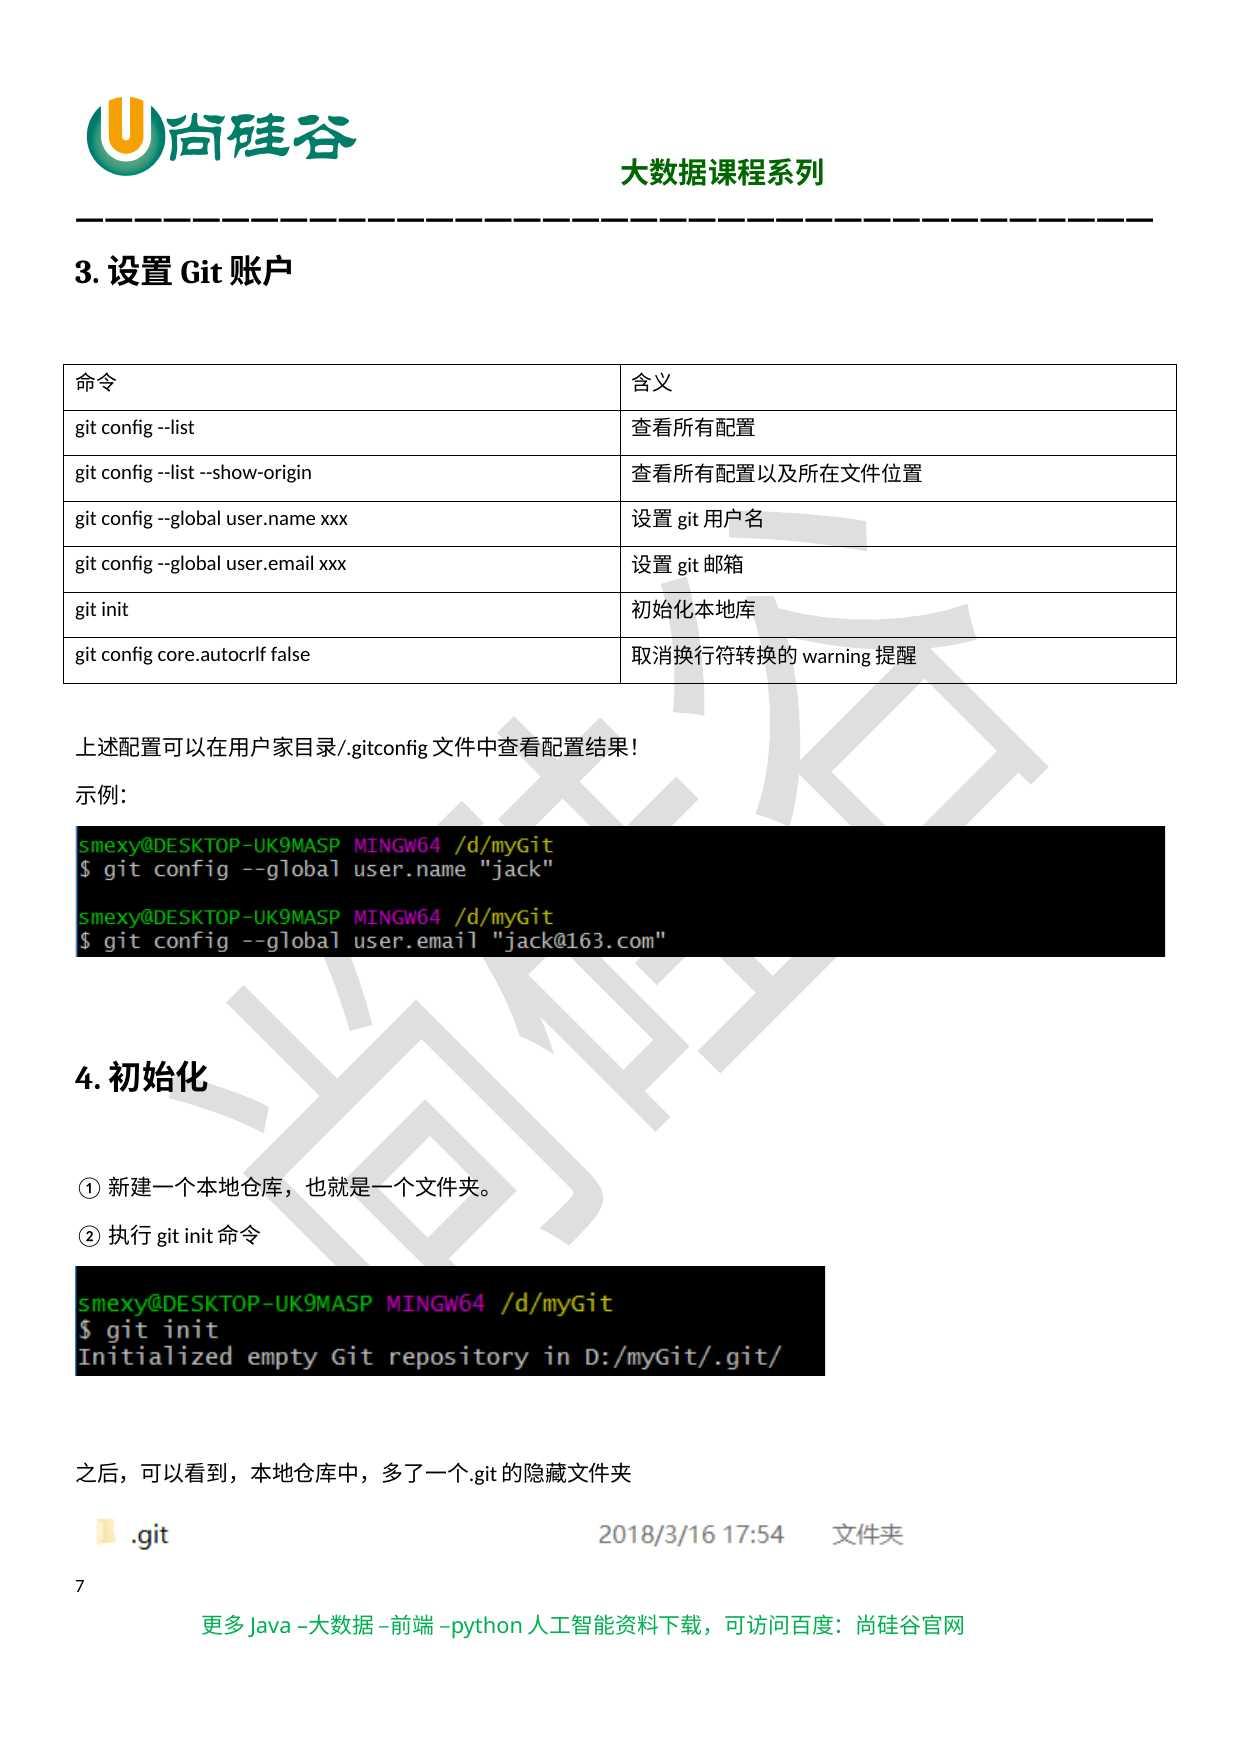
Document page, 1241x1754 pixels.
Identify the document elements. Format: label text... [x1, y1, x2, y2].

table_cell git config --list [64, 411, 620, 455]
table_cell git config --global user.name xxx [64, 502, 620, 546]
table_header 含义 [621, 365, 1176, 409]
text ①新建一个本地仓库，也就是一个文件夹。 [75, 1169, 1165, 1202]
text ②执行git init命令 [75, 1218, 1165, 1250]
table_cell 设置git用户名 [621, 502, 1176, 546]
text 上述配置可以在用户家目录/.gitconfig文件中查看配置结果！ [75, 729, 1165, 762]
table_cell 查看所有配置以及所在文件位置 [621, 456, 1176, 501]
subtitle 3. 设置Git账户 [75, 237, 1165, 302]
table_cell 查看所有配置 [621, 411, 1176, 455]
table_cell 初始化本地库 [621, 593, 1176, 637]
picture [75, 826, 1166, 957]
table_header 命令 [64, 365, 620, 409]
table_cell git config core.autocrlf false [64, 638, 620, 683]
table_cell 取消换行符转换的warning提醒 [621, 638, 1176, 683]
text 示例： [75, 778, 1165, 810]
text 之后，可以看到，本地仓库中，多了一个.git的隐藏文件夹 [75, 1455, 1165, 1488]
picture [75, 88, 363, 184]
table_cell git config --global user.email xxx [64, 547, 620, 592]
table_cell git config --list --show-origin [64, 456, 620, 501]
picture [75, 1503, 983, 1553]
table_cell 设置git邮箱 [621, 547, 1176, 592]
subtitle 4. 初始化 [75, 1042, 1165, 1107]
table_cell git init [64, 593, 620, 637]
picture [75, 1266, 826, 1376]
